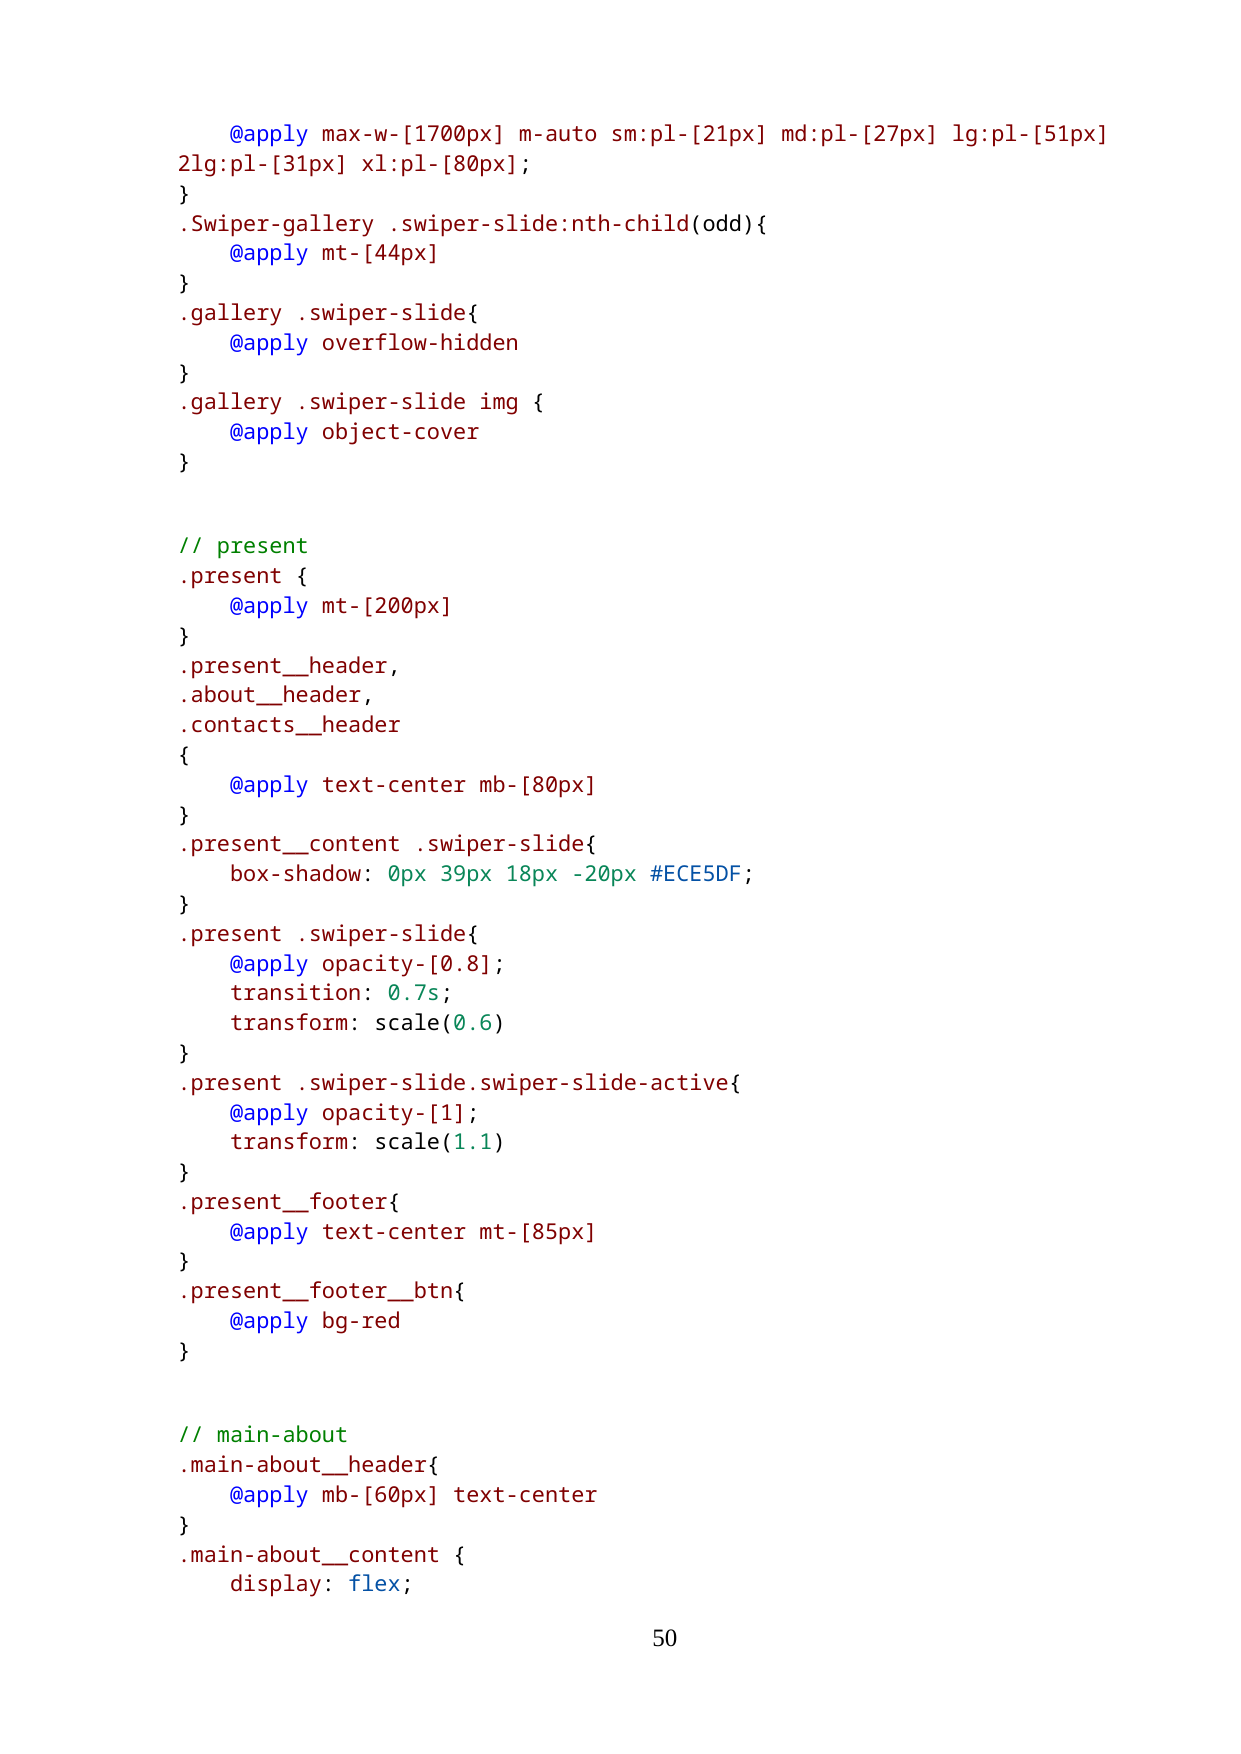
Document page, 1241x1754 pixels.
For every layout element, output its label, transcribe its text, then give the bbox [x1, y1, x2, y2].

text transition: 0.7s; [177, 977, 1152, 1007]
text box-shadow: 0px 39px 18px -20px #ECE5DF; [177, 858, 1152, 888]
text @apply mb-[60px] text-center [177, 1479, 1152, 1509]
text @apply bg-red [177, 1305, 1152, 1335]
text } [177, 1335, 1152, 1364]
text .Swiper-gallery .swiper-slide:nth-child(odd){ [177, 207, 1152, 237]
text } [177, 446, 1152, 476]
text transform: scale(1.1) [177, 1126, 1152, 1156]
text .present { [177, 560, 1152, 590]
text @apply mt-[200px] [177, 590, 1152, 620]
text .gallery .swiper-slide{ [177, 297, 1152, 327]
text @apply mt-[44px] [177, 237, 1152, 267]
text .present__footer{ [177, 1186, 1152, 1216]
text @apply opacity-[1]; [177, 1096, 1152, 1126]
text } [177, 267, 1152, 297]
text { [177, 739, 1152, 769]
text } [177, 356, 1152, 386]
text transform: scale(0.6) [177, 1007, 1152, 1037]
text } [177, 888, 1152, 918]
text @apply object-cover [177, 416, 1152, 446]
text .present .swiper-slide.swiper-slide-active{ [177, 1067, 1152, 1096]
text @apply max-w-[1700px] m-auto sm:pl-[21px] md:pl-[27px] lg:pl-[51px] 2lg:pl-[31px] xl:pl-[80px]; [177, 118, 1152, 178]
text } [177, 178, 1152, 207]
text @apply text-center mb-[80px] [177, 769, 1152, 798]
text } [177, 798, 1152, 828]
text .present__content .swiper-slide{ [177, 828, 1152, 858]
text @apply overflow-hidden [177, 327, 1152, 356]
text .present .swiper-slide{ [177, 918, 1152, 947]
text // main-about [177, 1419, 1152, 1449]
text @apply opacity-[0.8]; [177, 947, 1152, 977]
text // present [177, 530, 1152, 560]
text } [177, 1037, 1152, 1067]
text .contacts__header [177, 709, 1152, 739]
text .main-about__content { [177, 1538, 1152, 1568]
text display: flex; [177, 1568, 1152, 1598]
text } [177, 1509, 1152, 1538]
text } [177, 1156, 1152, 1186]
text .about__header, [177, 679, 1152, 709]
text } [177, 620, 1152, 649]
text .main-about__header{ [177, 1449, 1152, 1479]
text .gallery .swiper-slide img { [177, 386, 1152, 416]
text @apply text-center mt-[85px] [177, 1216, 1152, 1245]
text .present__header, [177, 649, 1152, 679]
text } [177, 1245, 1152, 1275]
text .present__footer__btn{ [177, 1275, 1152, 1305]
